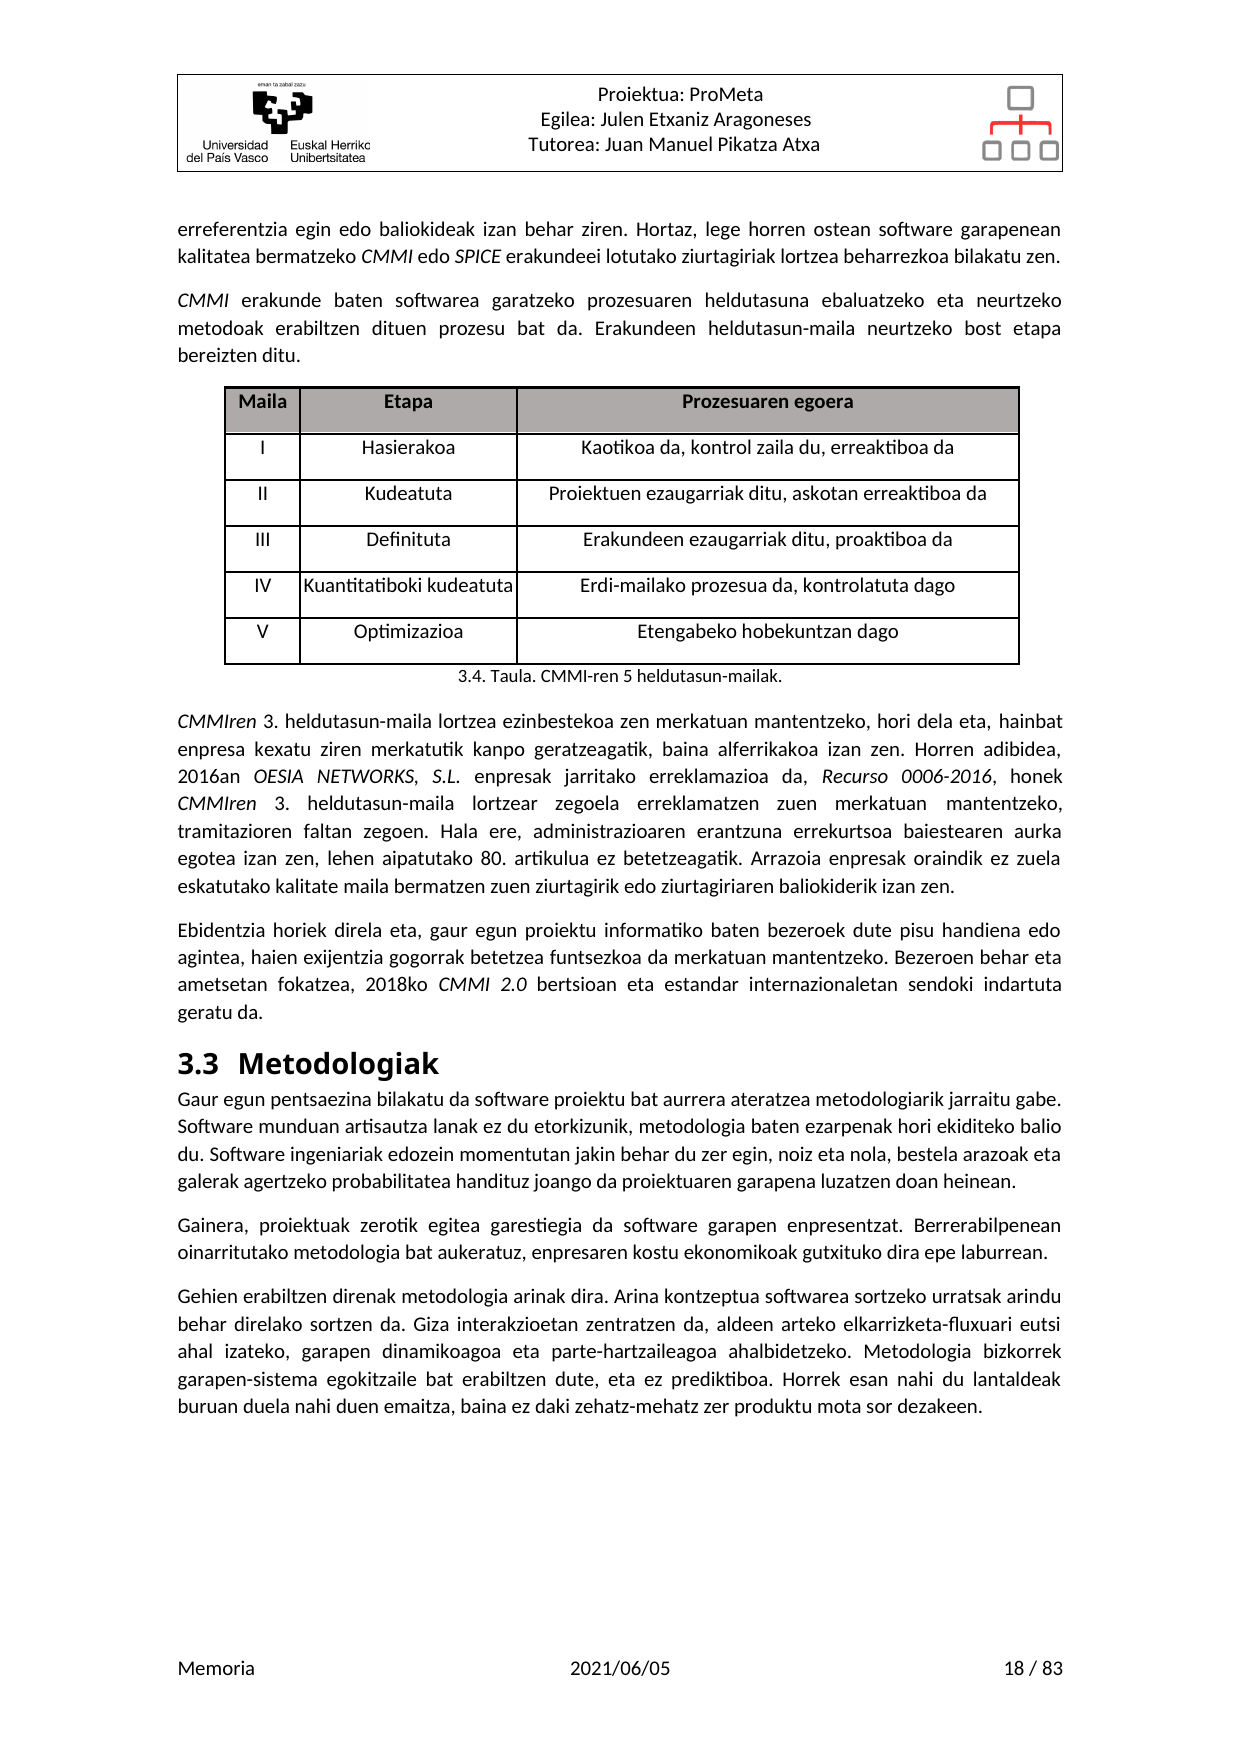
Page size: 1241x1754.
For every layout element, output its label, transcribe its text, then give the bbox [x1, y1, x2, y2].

table_cell III [226, 527, 299, 571]
table_cell V [226, 619, 299, 663]
table_cell IV [226, 573, 299, 617]
text Gainera, proiektuak zerotik egitea garestiegia da software garapen enpresentzat. Berrerabilpenean oinarritutako metodologia bat aukeratuz, enpresaren kostu ekonomikoak gutxituko dira epe laburrean. [177, 1212, 1063, 1265]
text CMMIren 3. heldutasun-maila lortzea ezinbestekoa zen merkatuan mantentzeko, hori dela eta, hainbat enpresa kexatu ziren merkatutik kanpo geratzeagatik, baina alferrikakoa izan zen. Horren adibidea, 2016an OESIA NETWORKS, S.L. enpresak jarritako erreklamazioa da, Recurso 0006-2016, honek CMMIren 3. heldutasun-maila lortzear zegoela erreklamatzen zuen merkatuan mantentzeko, tramitazioren faltan zegoen. Hala ere, administrazioaren erantzuna errekurtsoa baiestearen aurka egotea izan zen, lehen aipatutako 80. artikulua ez betetzeagatik. Arrazoia enpresak oraindik ez zuela eskatutako kalitate maila bermatzen zuen ziurtagirik edo ziurtagiriaren baliokiderik izan zen. [177, 708, 1063, 898]
table_cell Erdi-mailako prozesua da, kontrolatuta dago [518, 573, 1018, 617]
subtitle Metodologiak [177, 1043, 1063, 1083]
table_cell Etengabeko hobekuntzan dago [518, 619, 1018, 663]
table_cell Optimizazioa [301, 619, 516, 663]
table_cell Kuantitatiboki kudeatuta [301, 573, 516, 617]
table_cell Hasierakoa [301, 435, 516, 478]
table_cell Definituta [301, 527, 516, 571]
table_cell Erakundeen ezaugarriak ditu, proaktiboa da [518, 527, 1018, 571]
text Ebidentzia horiek direla eta, gaur egun proiektu informatiko baten bezeroek dute pisu handiena edo agintea, haien exijentzia gogorrak betetzea funtsezkoa da merkatuan mantentzeko. Bezeroen behar eta ametsetan fokatzea, 2018ko CMMI 2.0 bertsioan eta estandar internazionaletan sendoki indartuta geratu da. [177, 917, 1063, 1024]
table_cell II [226, 481, 299, 524]
text Gaur egun pentsaezina bilakatu da software proiektu bat aurrera ateratzea metodologiarik jarraitu gabe. Software munduan artisautza lanak ez du etorkizunik, metodologia baten ezarpenak hori ekiditeko balio du. Software ingeniariak edozein momentutan jakin behar du zer egin, noiz eta nola, bestela arazoak eta galerak agertzeko probabilitatea handituz joango da proiektuaren garapena luzatzen doan heinean. [177, 1086, 1063, 1193]
table_header Maila [226, 389, 299, 432]
table_header Etapa [301, 389, 516, 432]
table_cell I [226, 435, 299, 478]
text CMMI erakunde baten softwarea garatzeko prozesuaren heldutasuna ebaluatzeko eta neurtzeko metodoak erabiltzen dituen prozesu bat da. Erakundeen heldutasun-maila neurtzeko bost etapa bereizten ditu. [177, 287, 1063, 368]
picture [978, 80, 1060, 162]
picture [182, 80, 370, 162]
table_header Prozesuaren egoera [518, 389, 1018, 432]
table_cell Kaotikoa da, kontrol zaila du, erreaktiboa da [518, 435, 1018, 478]
text Gehien erabiltzen direnak metodologia arinak dira. Arina kontzeptua softwarea sortzeko urratsak arindu behar direlako sortzen da. Giza interakzioetan zentratzen da, aldeen arteko elkarrizketa-fluxuari eutsi ahal izateko, garapen dinamikoagoa eta parte-hartzaileagoa ahalbidetzeko. Metodologia bizkorrek garapen-sistema egokitzaile bat erabiltzen dute, eta ez prediktiboa. Horrek esan nahi du lantaldeak buruan duela nahi duen emaitza, baina ez daki zehatz-mehatz zer produktu mota sor dezakeen. [177, 1284, 1063, 1419]
table_cell Kudeatuta [301, 481, 516, 524]
table_cell Proiektuen ezaugarriak ditu, askotan erreaktiboa da [518, 481, 1018, 524]
